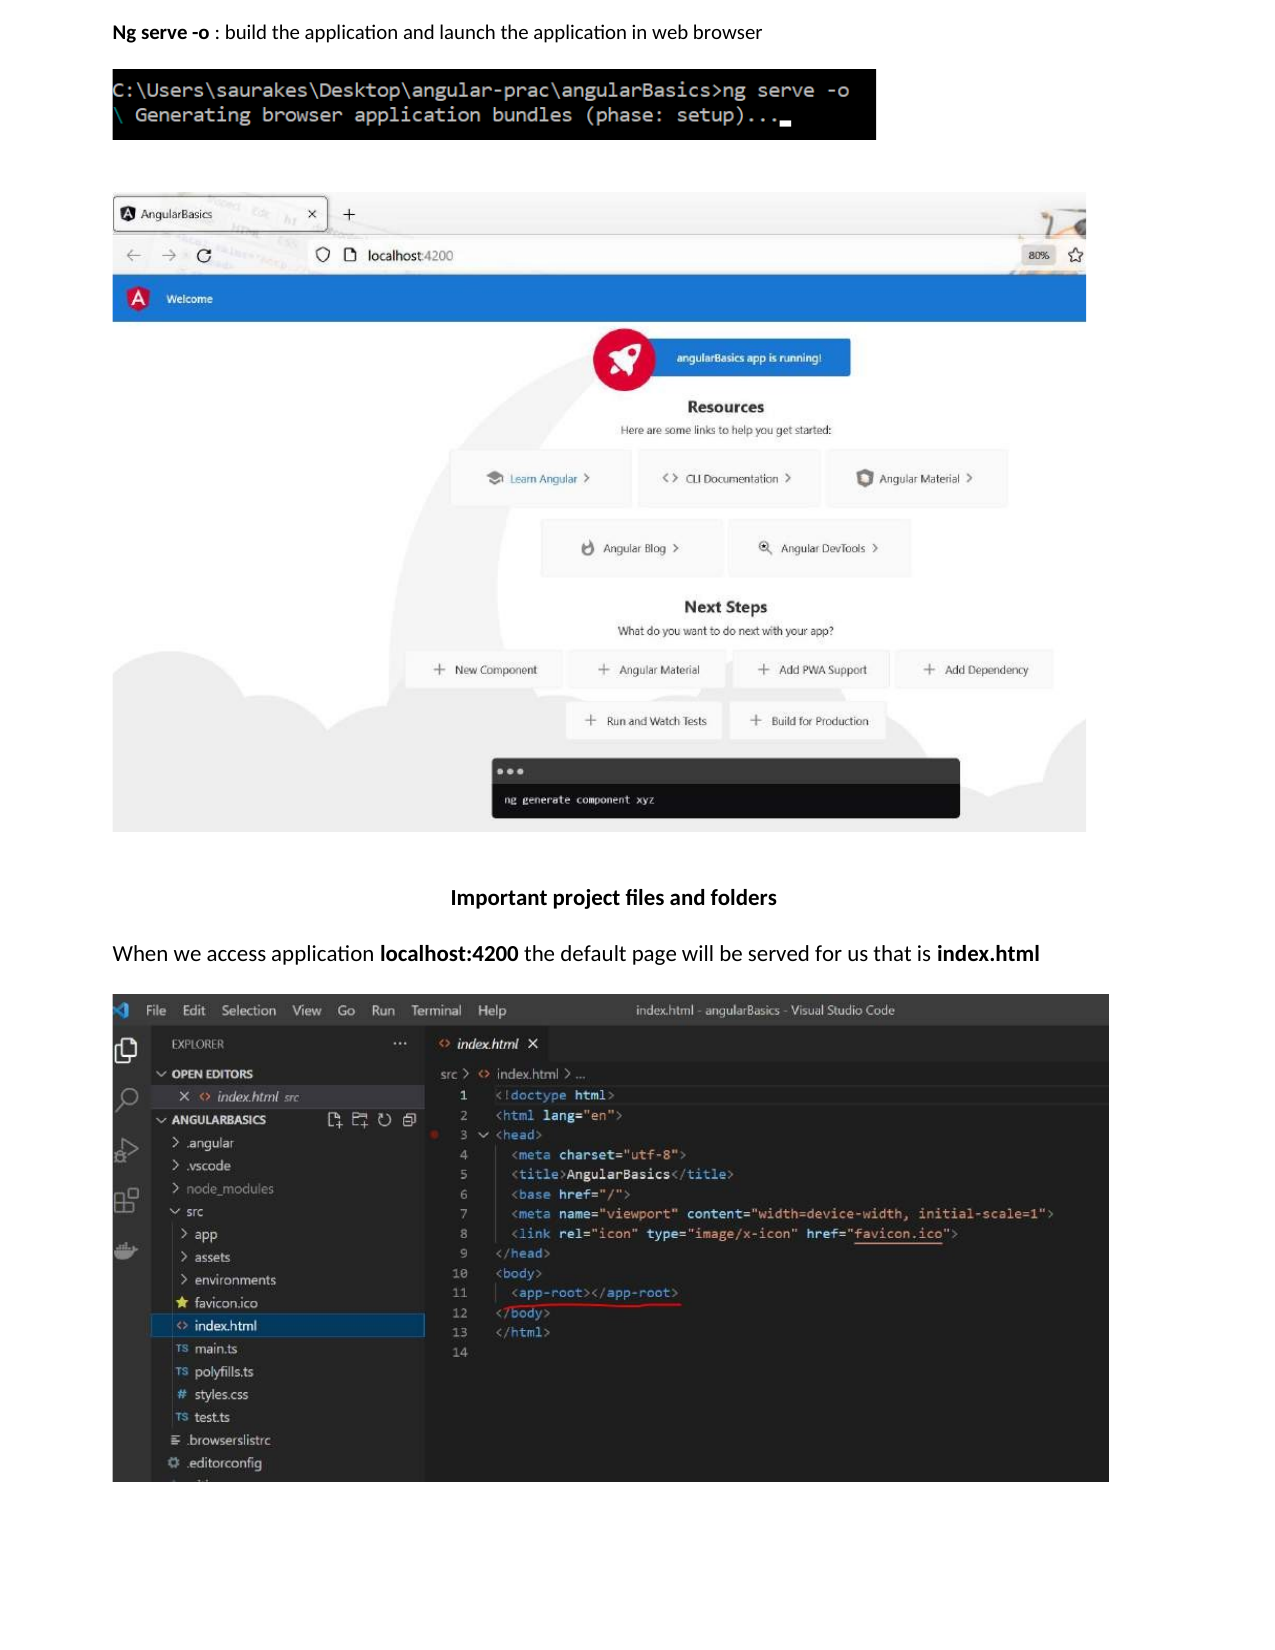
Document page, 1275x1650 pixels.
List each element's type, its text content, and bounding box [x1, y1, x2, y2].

text When we access application localhost:4200 the default page will be served for us that is index.html [112, 939, 1275, 967]
picture [112, 69, 877, 140]
picture [112, 994, 1109, 1482]
picture [112, 192, 1087, 832]
text Ng serve -o : build the application and launch the application in web browser [112, 19, 1275, 44]
subtitle Important project files and folders [382, 883, 845, 911]
